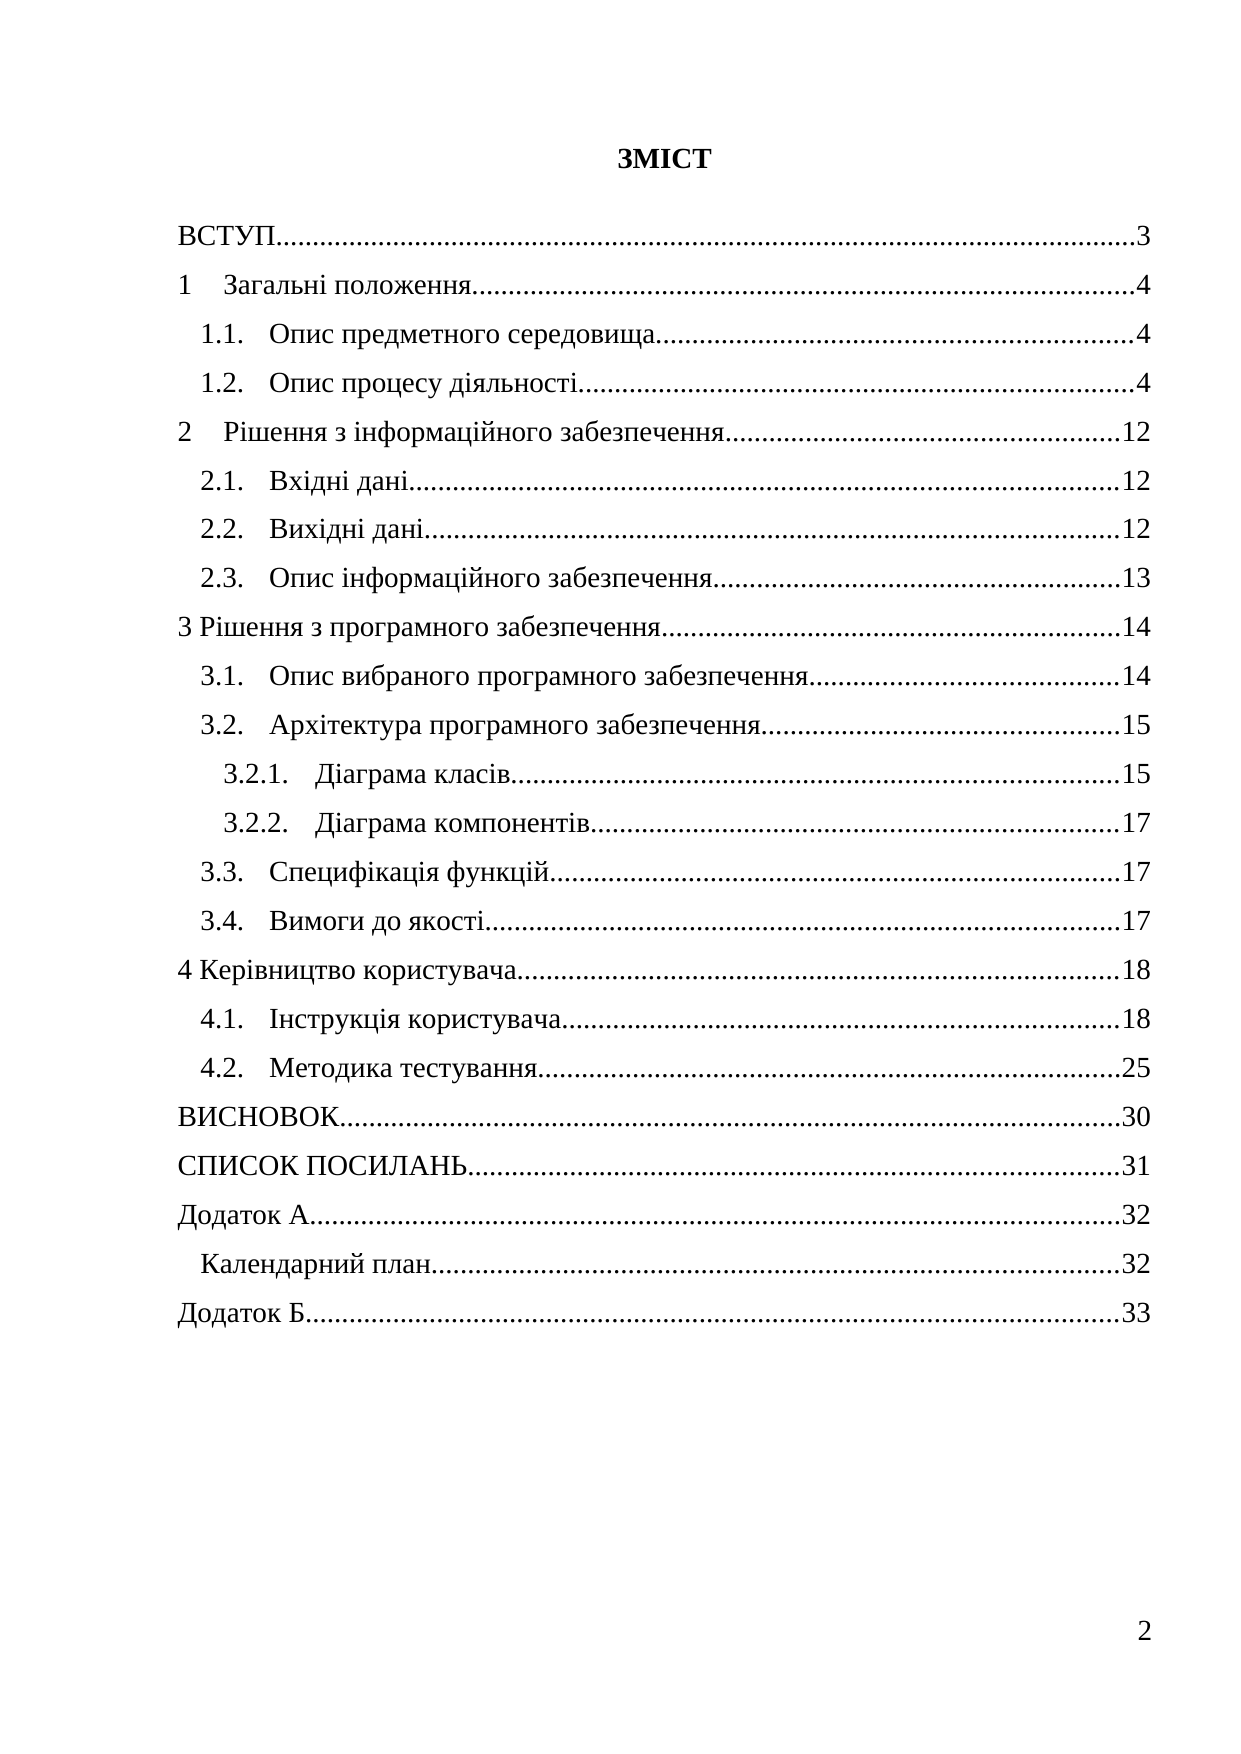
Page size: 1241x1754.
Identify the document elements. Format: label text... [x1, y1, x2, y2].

text ЗМІСТ [177, 141, 1152, 174]
